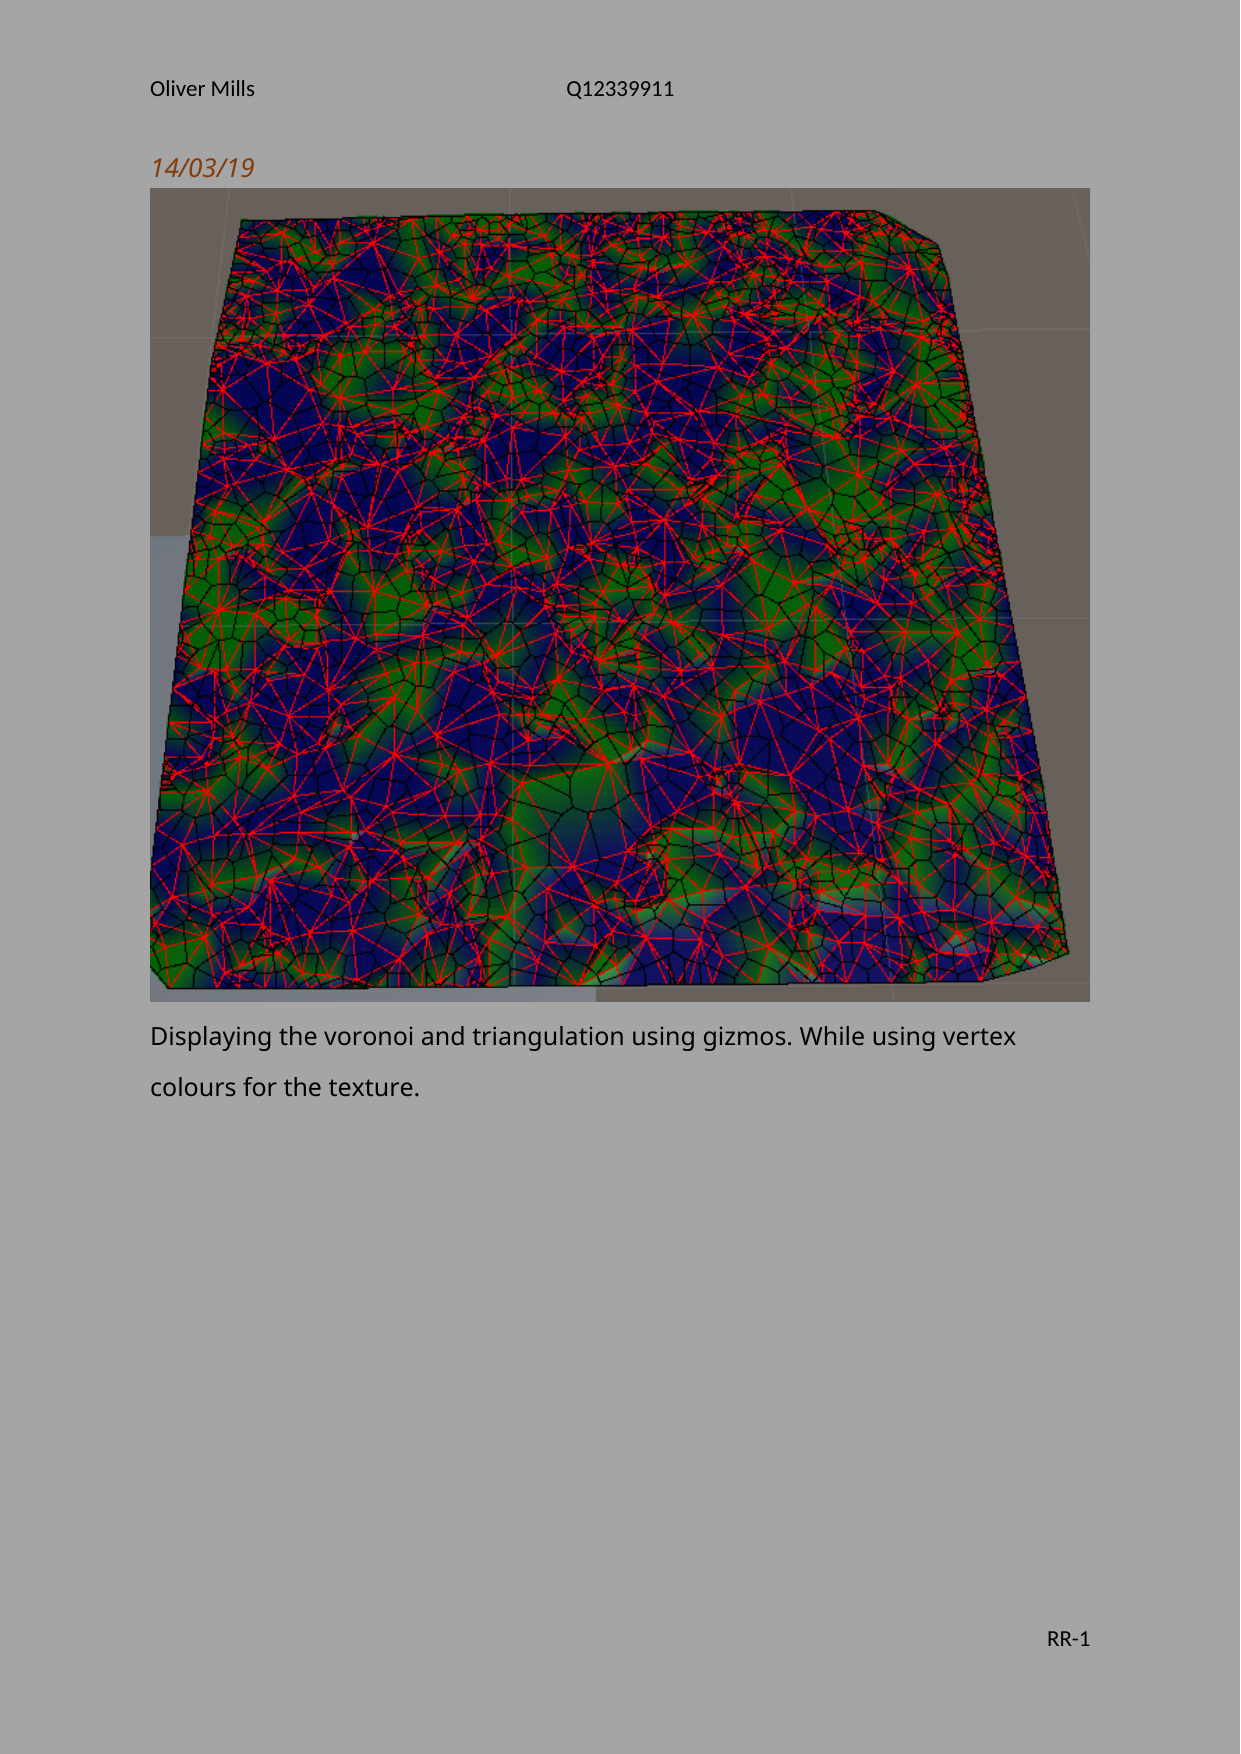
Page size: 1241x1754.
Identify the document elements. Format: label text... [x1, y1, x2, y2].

picture [150, 188, 1091, 1002]
subtitle 14/03/19 [150, 150, 1090, 186]
text Displaying the voronoi and triangulation using gizmos. While using vertex colours for the texture. [150, 1019, 1090, 1104]
